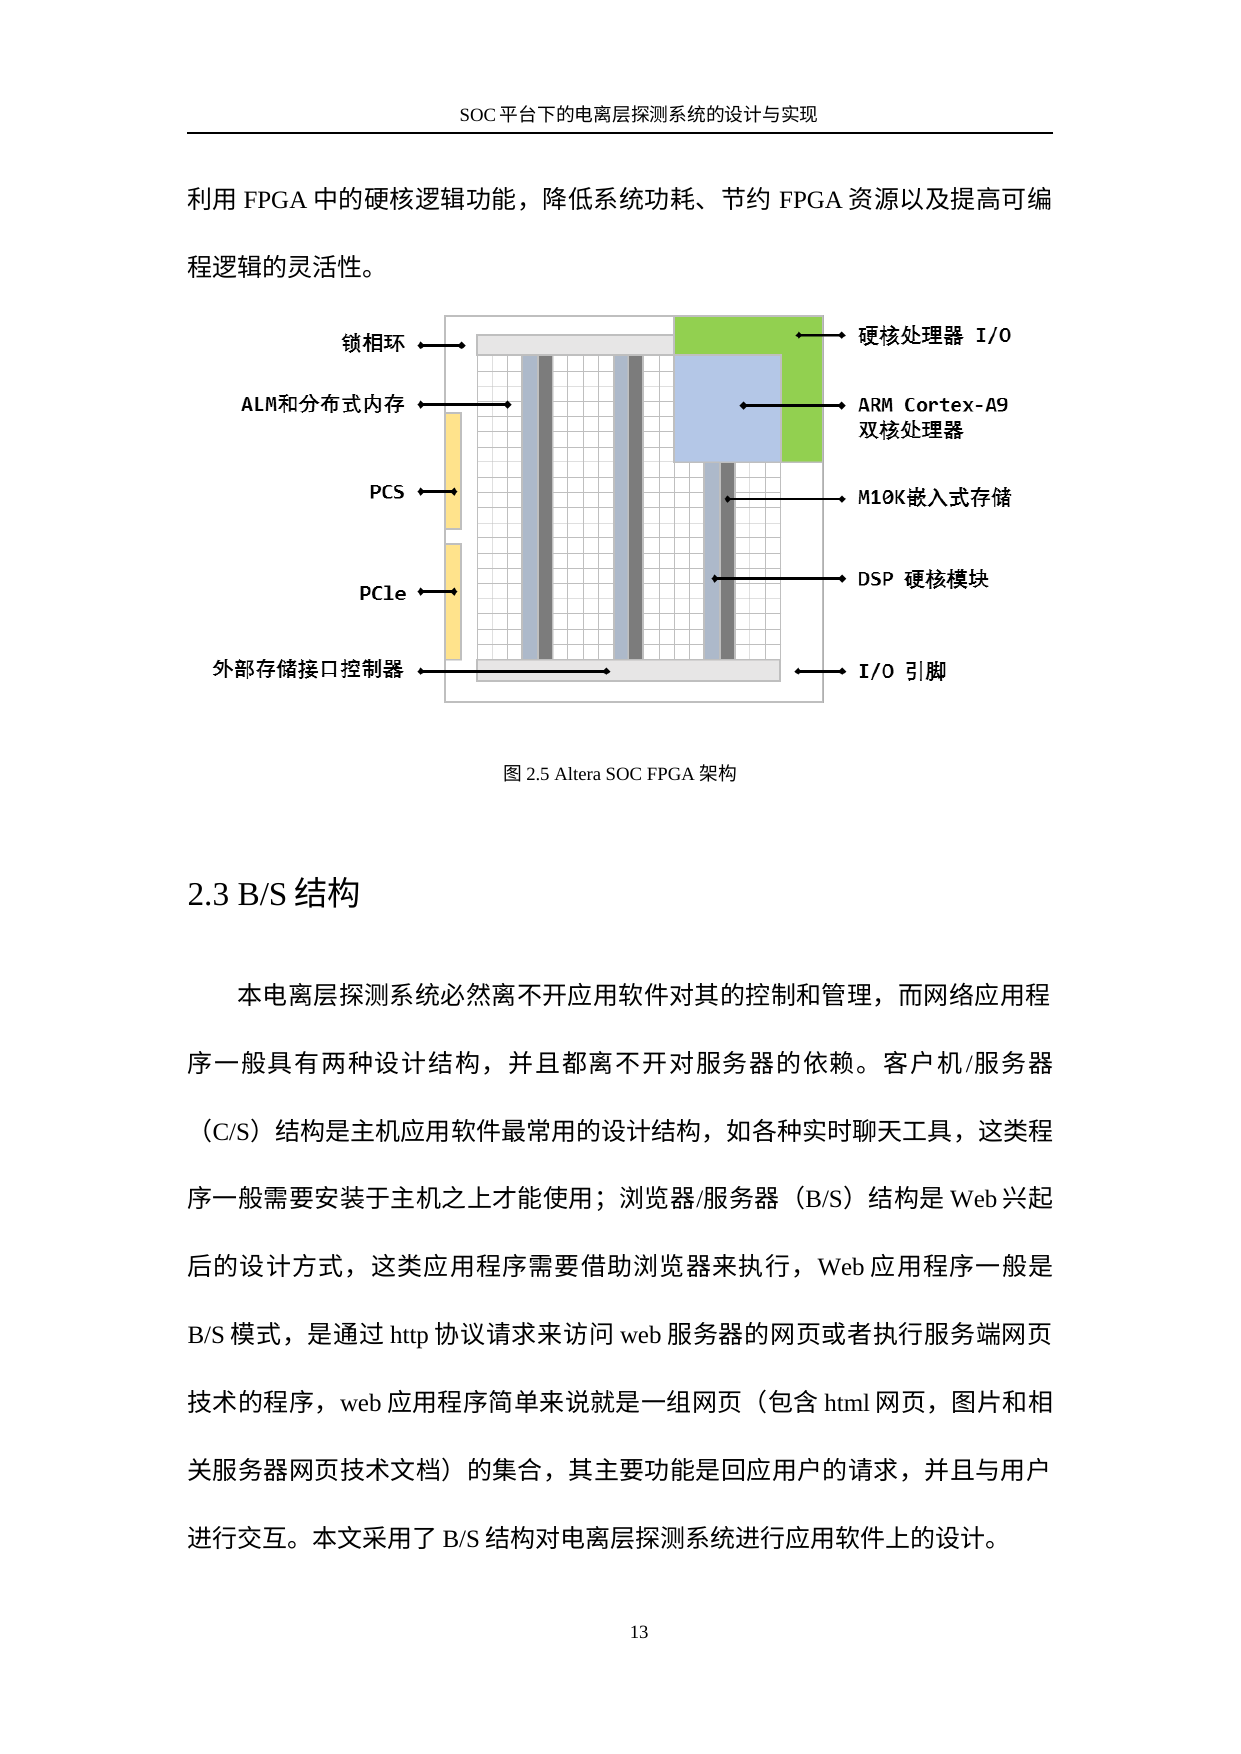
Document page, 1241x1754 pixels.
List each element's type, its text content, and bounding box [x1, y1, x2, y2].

text 图2.5 Altera SOC FPGA 架构 [187, 756, 1053, 789]
subtitle 2.3 B/S结构 [187, 857, 1053, 925]
text 本电离层探测系统必然离不开应用软件对其的控制和管理，而网络应用程序一般具有两种设计结构，并且都离不开对服务器的依赖。客户机/服务器（C/S）结构是主机应用软件最常用的设计结构，如各种实时聊天工具，这类程序一般需要安装于主机之上才能使用；浏览器/服务器（B/S）结构是Web兴起后的设计方式，这类应用程序需要借助浏览器来执行，Web应用程序一般是B/S模式，是通过http协议请求来访问web服务器的网页或者执行服务端网页技术的程序，web应用程序简单来说就是一组网页（包含html网页，图片和相关服务器网页技术文档）的集合，其主要功能是回应用户的请求，并且与用户进行交互。本文采用了B/S结构对电离层探测系统进行应用软件上的设计。 [187, 959, 1053, 1571]
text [187, 164, 1053, 299]
picture [187, 299, 1073, 711]
